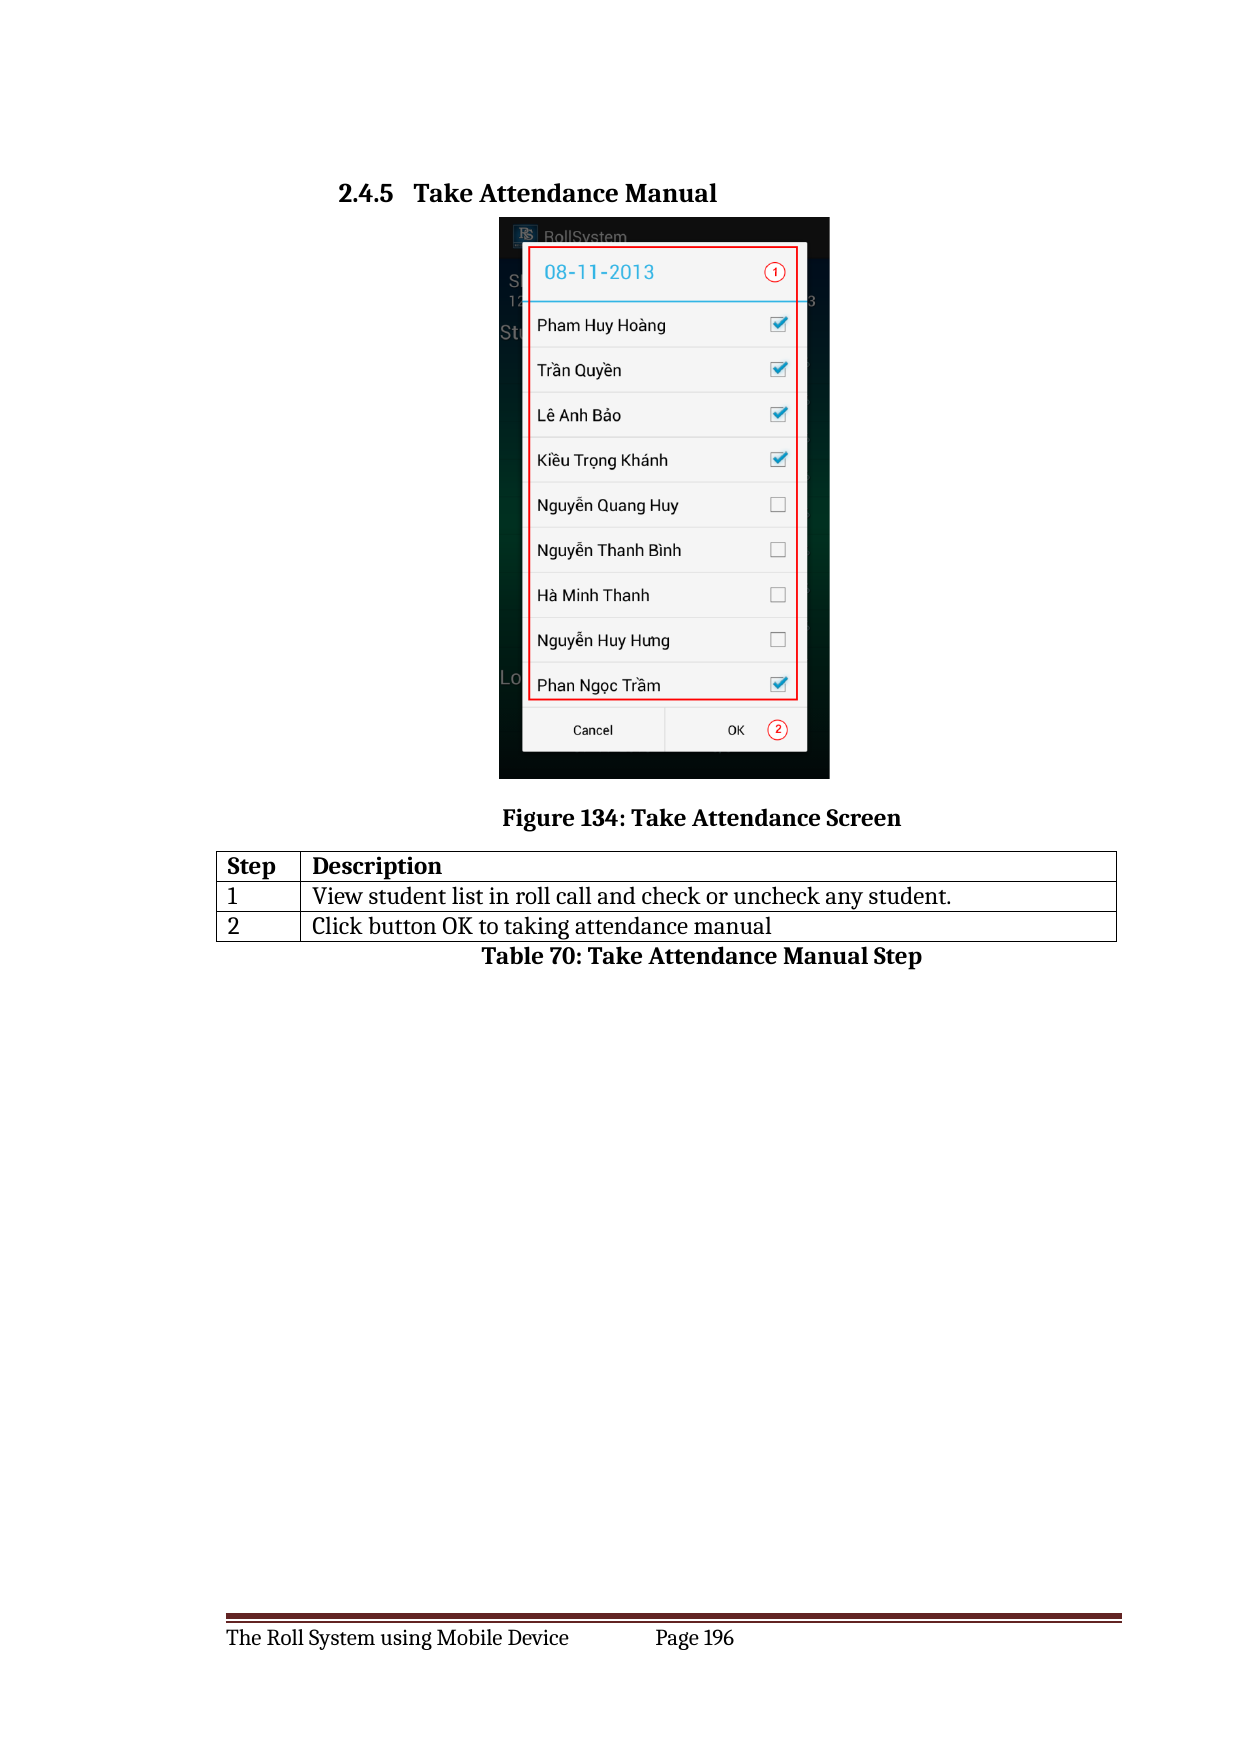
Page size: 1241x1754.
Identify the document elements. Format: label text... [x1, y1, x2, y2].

list Table 70: Take Attendance Manual Step [282, 942, 1122, 970]
subtitle Take Attendance Manual [338, 178, 1122, 209]
list Figure 134: Take Attendance Screen [282, 803, 1122, 832]
picture [499, 217, 830, 779]
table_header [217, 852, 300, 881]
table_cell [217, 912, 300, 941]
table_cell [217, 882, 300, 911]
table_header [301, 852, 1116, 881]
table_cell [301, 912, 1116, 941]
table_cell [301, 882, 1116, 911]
